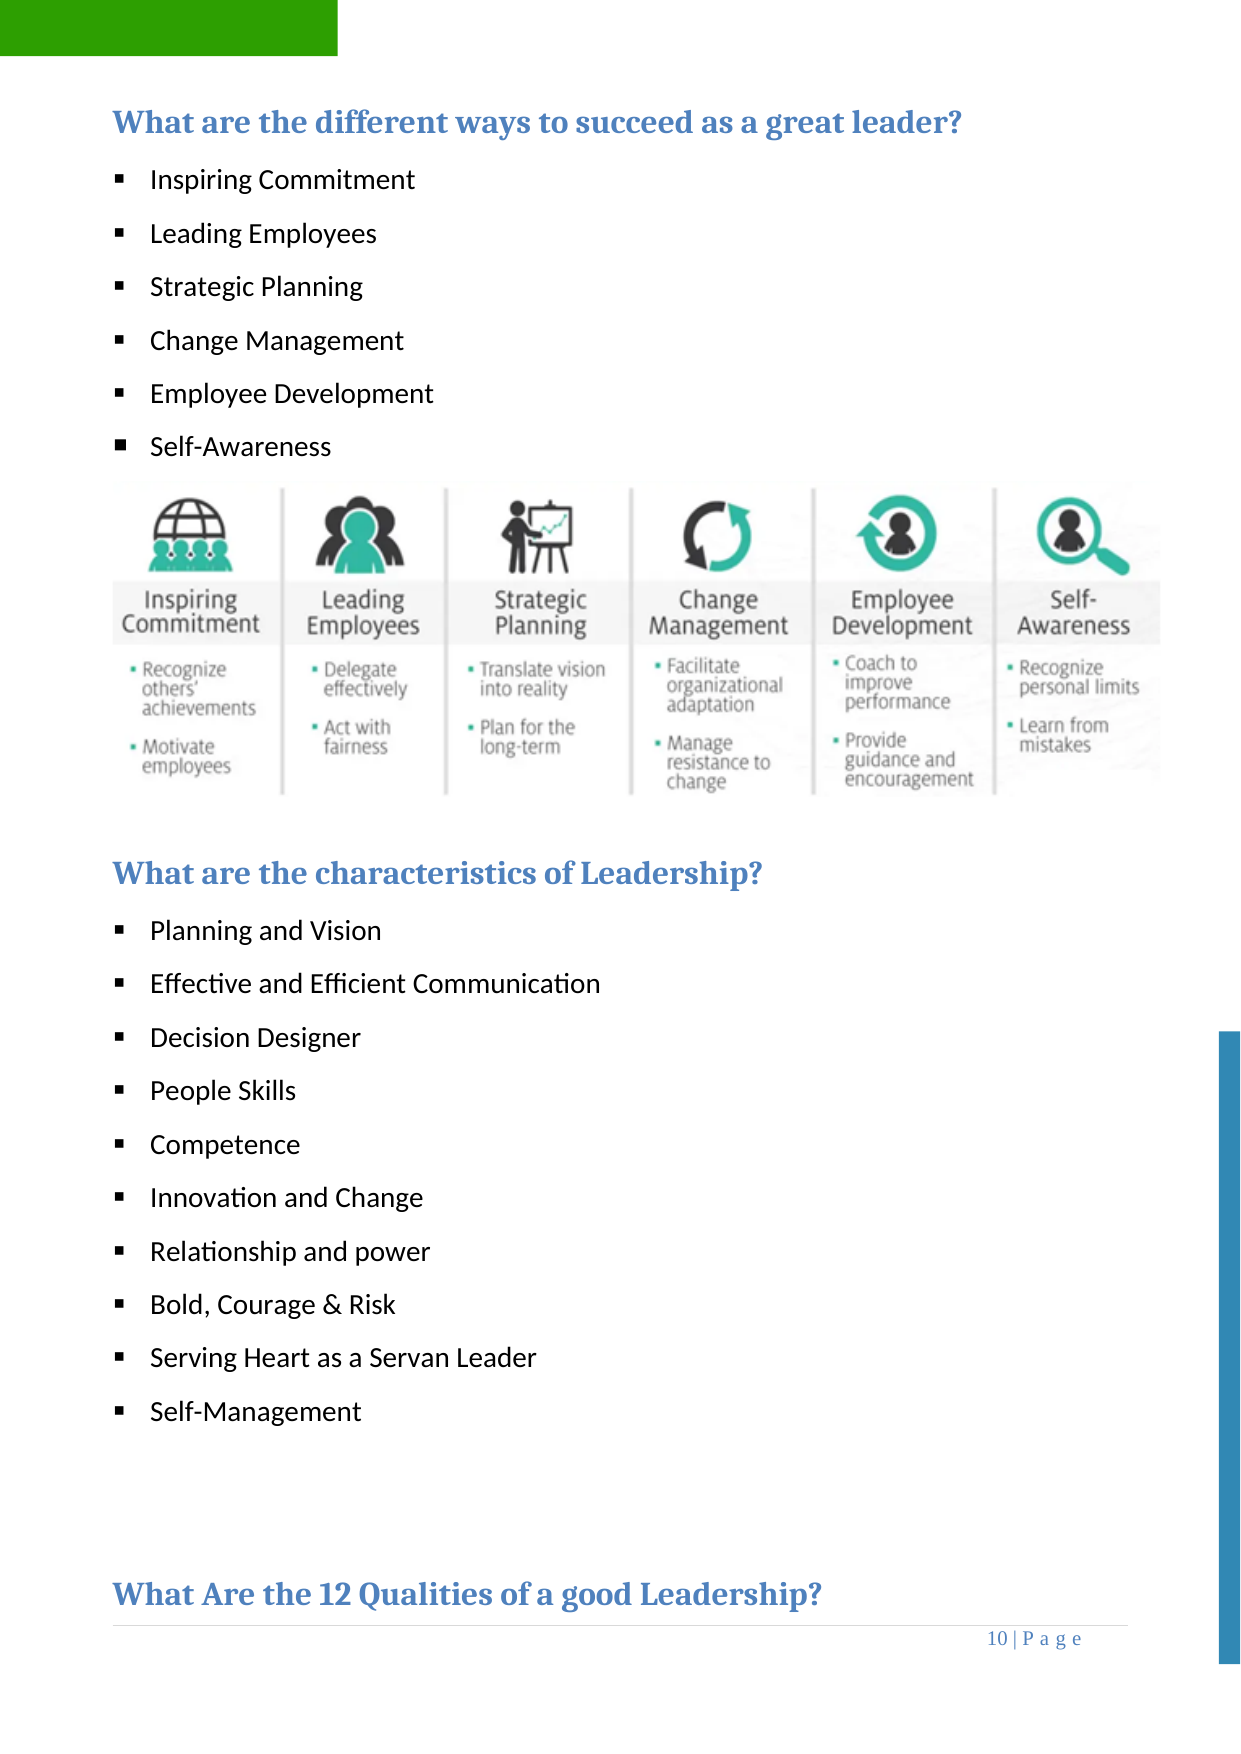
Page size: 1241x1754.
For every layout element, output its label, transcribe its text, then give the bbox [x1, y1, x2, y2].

list Effective and Efficient Communication [112, 966, 1128, 1001]
list Self-Awareness [112, 428, 1128, 464]
list Planning and Vision [112, 912, 1128, 948]
list Relationship and power [112, 1233, 1128, 1268]
text What are the characteristics of Leadership? [112, 854, 1128, 893]
list Self-Management [112, 1393, 1128, 1429]
list Leading Employees [112, 215, 1128, 250]
picture [112, 481, 1162, 802]
list Competence [112, 1126, 1128, 1161]
list Serving Heart as a Servan Leader [112, 1339, 1128, 1375]
list Bold, Courage & Risk [112, 1286, 1128, 1322]
list Inspiring Commitment [112, 161, 1128, 197]
text What are the different ways to succeed as a great leader? [112, 104, 1128, 142]
list Employee Development [112, 375, 1128, 411]
list Strategic Planning [112, 268, 1128, 304]
list Innovation and Change [112, 1179, 1128, 1215]
list Decision Designer [112, 1019, 1128, 1054]
text What Are the 12 Qualities of a good Leadership? [112, 1575, 1128, 1613]
list Change Management [112, 322, 1128, 357]
list People Skills [112, 1072, 1128, 1108]
